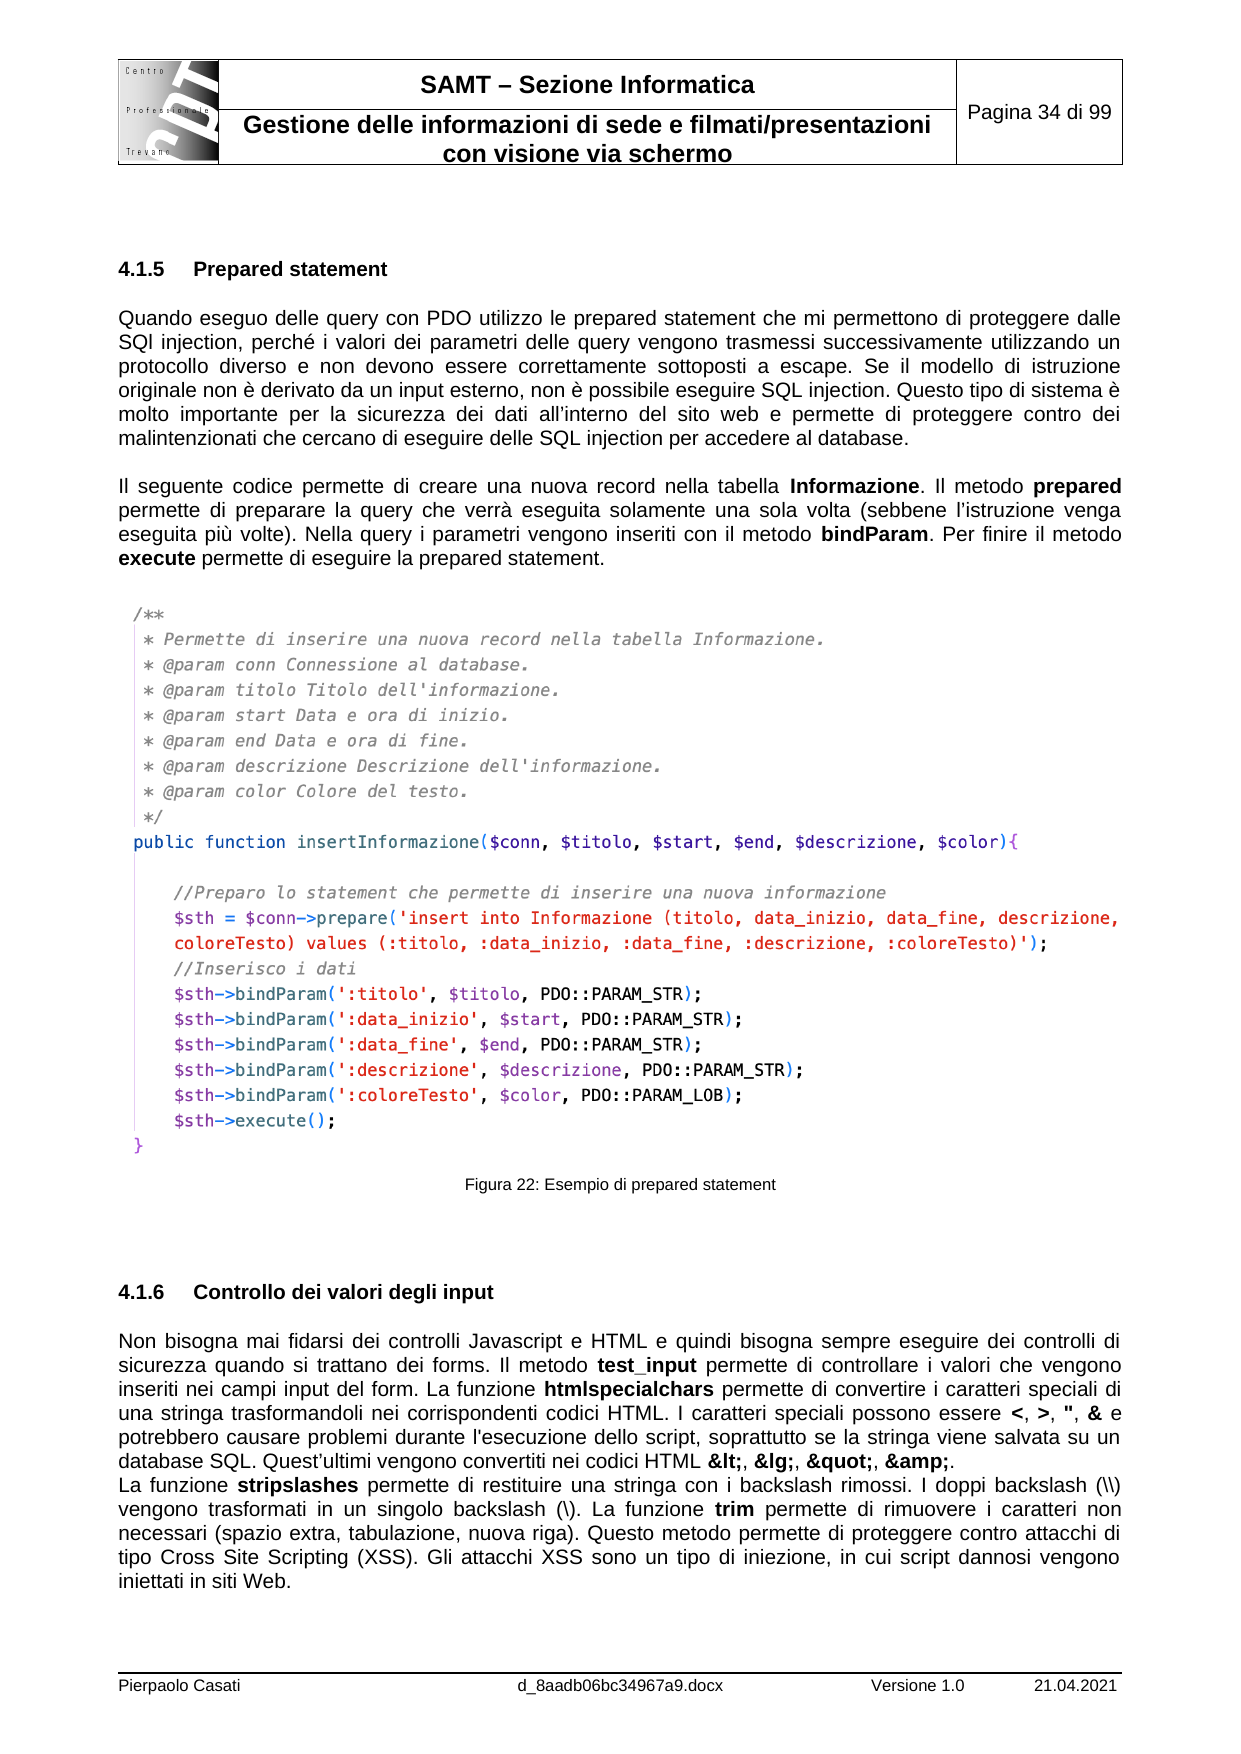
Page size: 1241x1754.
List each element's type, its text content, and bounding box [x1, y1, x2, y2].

text La funzione stripslashes permette di restituire una stringa con i backslash rimossi. I doppi backslash (\\) vengono trasformati in un singolo backslash (\). La funzione trim permette di rimuovere i caratteri non necessari (spazio extra, tabulazione, nuova riga). Questo metodo permette di proteggere contro attacchi di tipo Cross Site Scripting (XSS). Gli attacchi XSS sono un tipo di iniezione, in cui script dannosi vengono iniettati in siti Web. [118, 1473, 1122, 1593]
subtitle Controllo dei valori degli input [118, 1280, 1122, 1304]
picture [118, 593, 1123, 1162]
text Quando eseguo delle query con PDO utilizzo le prepared statement che mi permettono di proteggere dalle SQl injection, perché i valori dei parametri delle query vengono trasmessi successivamente utilizzando un protocollo diverso e non devono essere correttamente sottoposti a escape. Se il modello di istruzione originale non è derivato da un input esterno, non è possibile eseguire SQL injection. Questo tipo di sistema è molto importante per la sicurezza dei dati all’interno del sito web e permette di proteggere contro dei malintenzionati che cercano di eseguire delle SQL injection per accedere al database. [118, 306, 1122, 449]
picture [118, 60, 219, 161]
text Il seguente codice permette di creare una nuova record nella tabella Informazione. Il metodo prepared permette di preparare la query che verrà eseguita solamente una sola volta (sebbene l’istruzione venga eseguita più volte). Nella query i parametri vengono inseriti con il metodo bindParam. Per finire il metodo execute permette di eseguire la prepared statement. [118, 473, 1122, 569]
text Figura 22: Esempio di prepared statement [118, 1174, 1122, 1194]
text Non bisogna mai fidarsi dei controlli Javascript e HTML e quindi bisogna sempre eseguire dei controlli di sicurezza quando si trattano dei forms. Il metodo test_input permette di controllare i valori che vengono inseriti nei campi input del form. La funzione htmlspecialchars permette di convertire i caratteri speciali di una stringa trasformandoli nei corrispondenti codici HTML. I caratteri speciali possono essere <, >, ", & e potrebbero causare problemi durante l'esecuzione dello script, soprattutto se la stringa viene salvata su un database SQL. Quest’ultimi vengono convertiti nei codici HTML &lt;, &lg;, &quot;, &amp;. [118, 1329, 1122, 1473]
subtitle Prepared statement [118, 257, 1122, 281]
